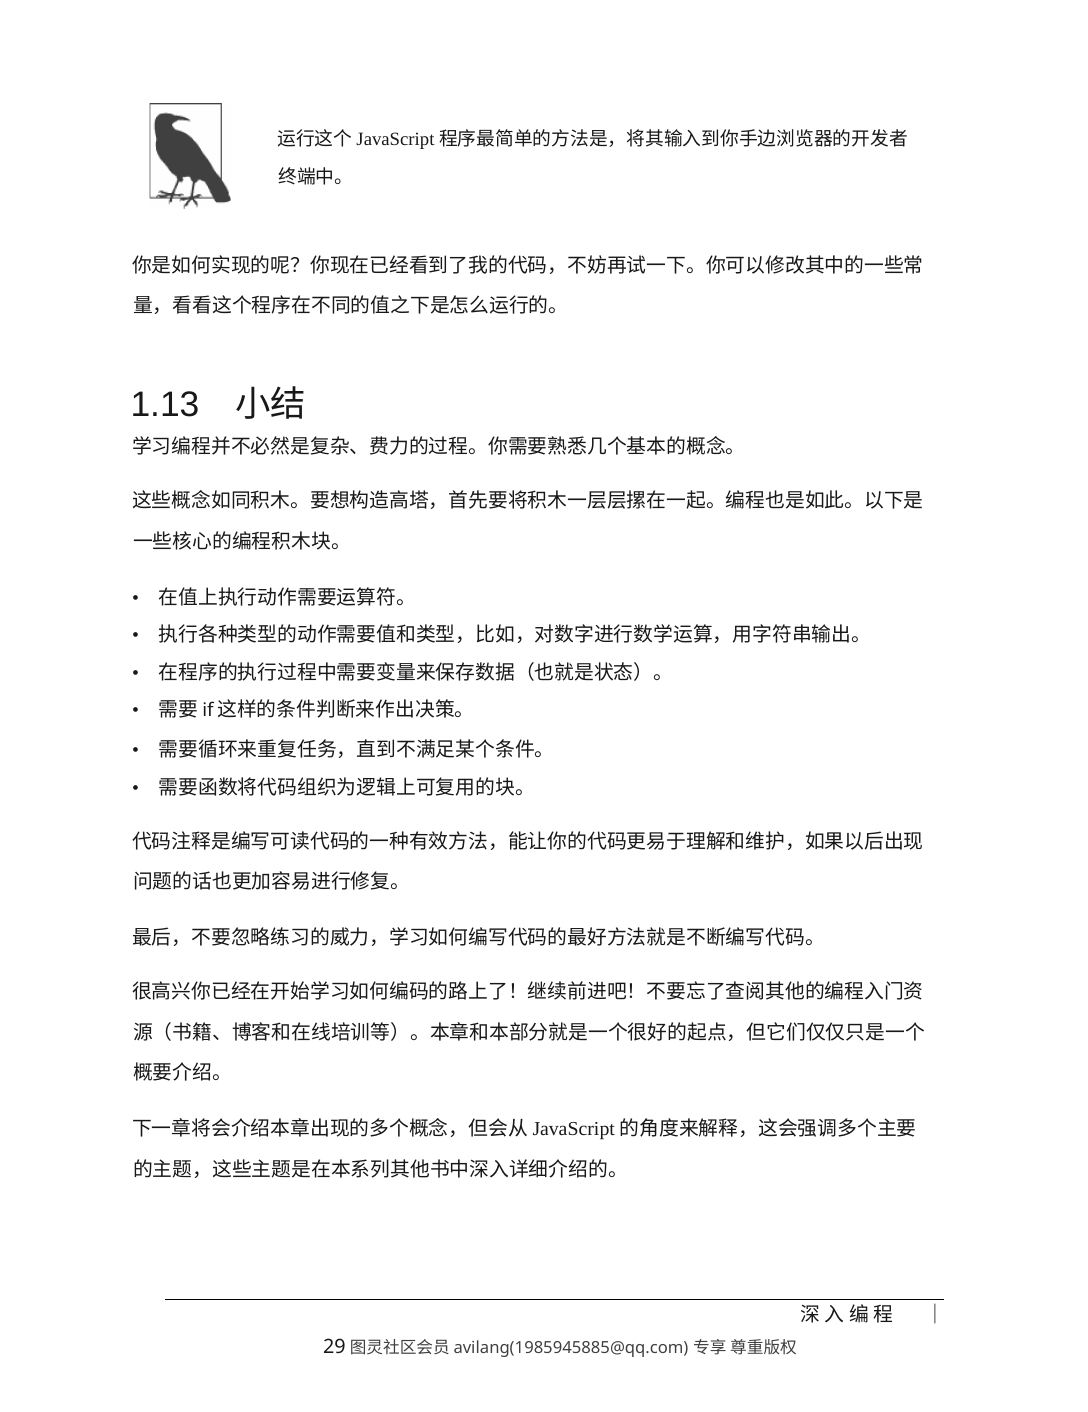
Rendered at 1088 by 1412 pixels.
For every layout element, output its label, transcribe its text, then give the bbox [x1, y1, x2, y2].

text 运行这个 JavaScript 程序最简单的方法是，将其输入到你手边浏览器的开发者终端中。 [231, 124, 911, 189]
text 你是如何实现的呢？你现在已经看到了我的代码，不妨再试一下。你可以修改其中的一些常量，看看这个程序在不同的值之下是怎么运行的。 [132, 249, 932, 318]
picture [149, 103, 231, 209]
list 需要循环来重复任务，直到不满足某个条件。 [132, 733, 932, 762]
text 代码注释是编写可读代码的一种有效方法，能让你的代码更易于理解和维护，如果以后出现问题的话也更加容易进行修复。 [132, 825, 932, 894]
text 很高兴你已经在开始学习如何编码的路上了！继续前进吧！不要忘了查阅其他的编程入门资源（书籍、博客和在线培训等）。本章和本部分就是一个很好的起点，但它们仅仅只是一个概要介绍。 [132, 976, 932, 1085]
list 执行各种类型的动作需要值和类型，比如，对数字进行数学运算，用字符串输出。 [132, 619, 932, 647]
text 学习编程并不必然是复杂、费力的过程。你需要熟悉几个基本的概念。 [132, 431, 932, 459]
text 这些概念如同积木。要想构造高塔，首先要将积木一层层摞在一起。编程也是如此。以下是一些核心的编程积木块。 [132, 485, 932, 554]
list 需要if这样的条件判断来作出决策。 [132, 694, 932, 722]
list 在程序的执行过程中需要变量来保存数据（也就是状态）。 [132, 656, 932, 685]
text 下一章将会介绍本章出现的多个概念，但会从 JavaScript 的角度来解释，这会强调多个主要的主题，这些主题是在本系列其他书中深入详细介绍的。 [132, 1113, 932, 1182]
list 在值上执行动作需要运算符。 [132, 581, 932, 610]
text 1.13 小结 [130, 375, 932, 426]
list 需要函数将代码组织为逻辑上可复用的块。 [132, 772, 932, 800]
text 最后，不要忽略练习的威力，学习如何编写代码的最好方法就是不断编写代码。 [132, 922, 932, 951]
